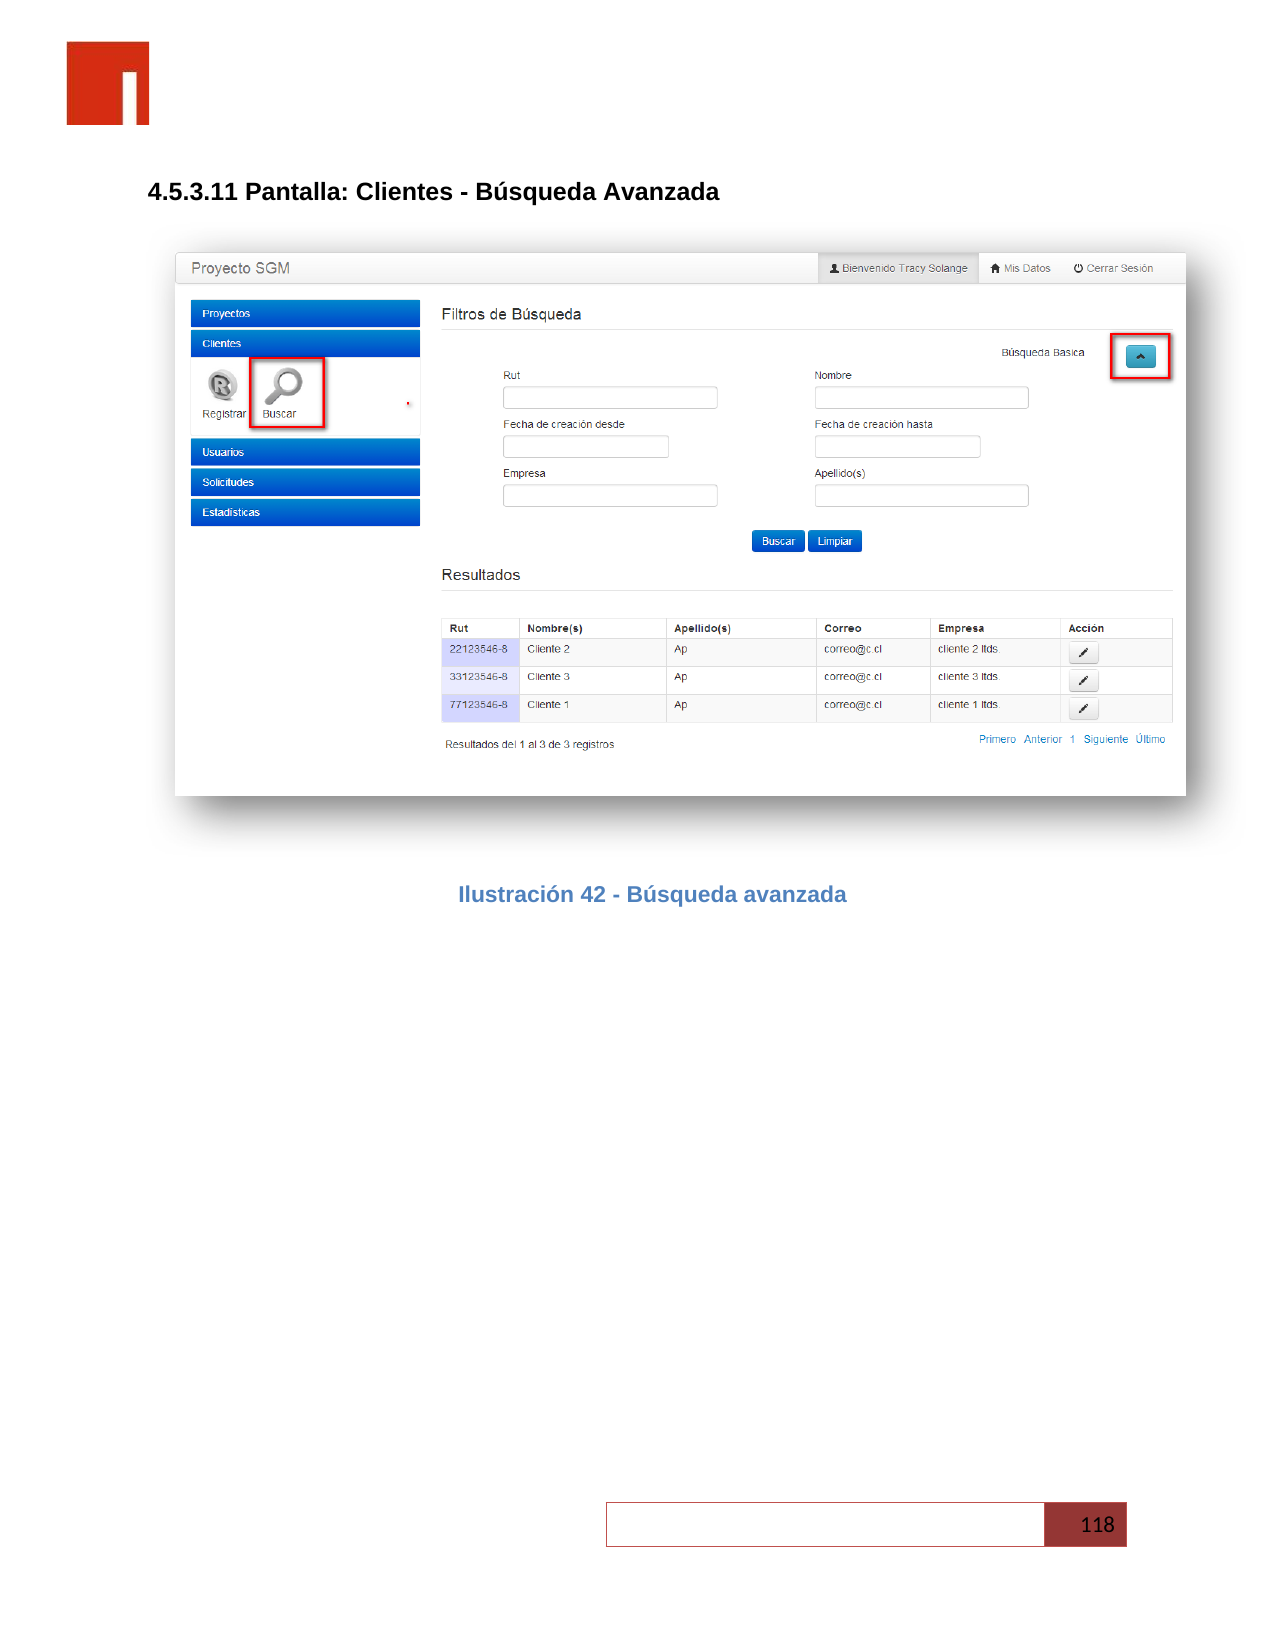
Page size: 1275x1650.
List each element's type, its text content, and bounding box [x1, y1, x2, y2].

picture [175, 252, 1186, 796]
picture [66, 41, 150, 125]
subtitle 4.5.3.11 Pantalla: Clientes - Búsqueda Avanzada [148, 177, 1157, 206]
text Ilustración 42 - Búsqueda avanzada [148, 881, 1157, 907]
